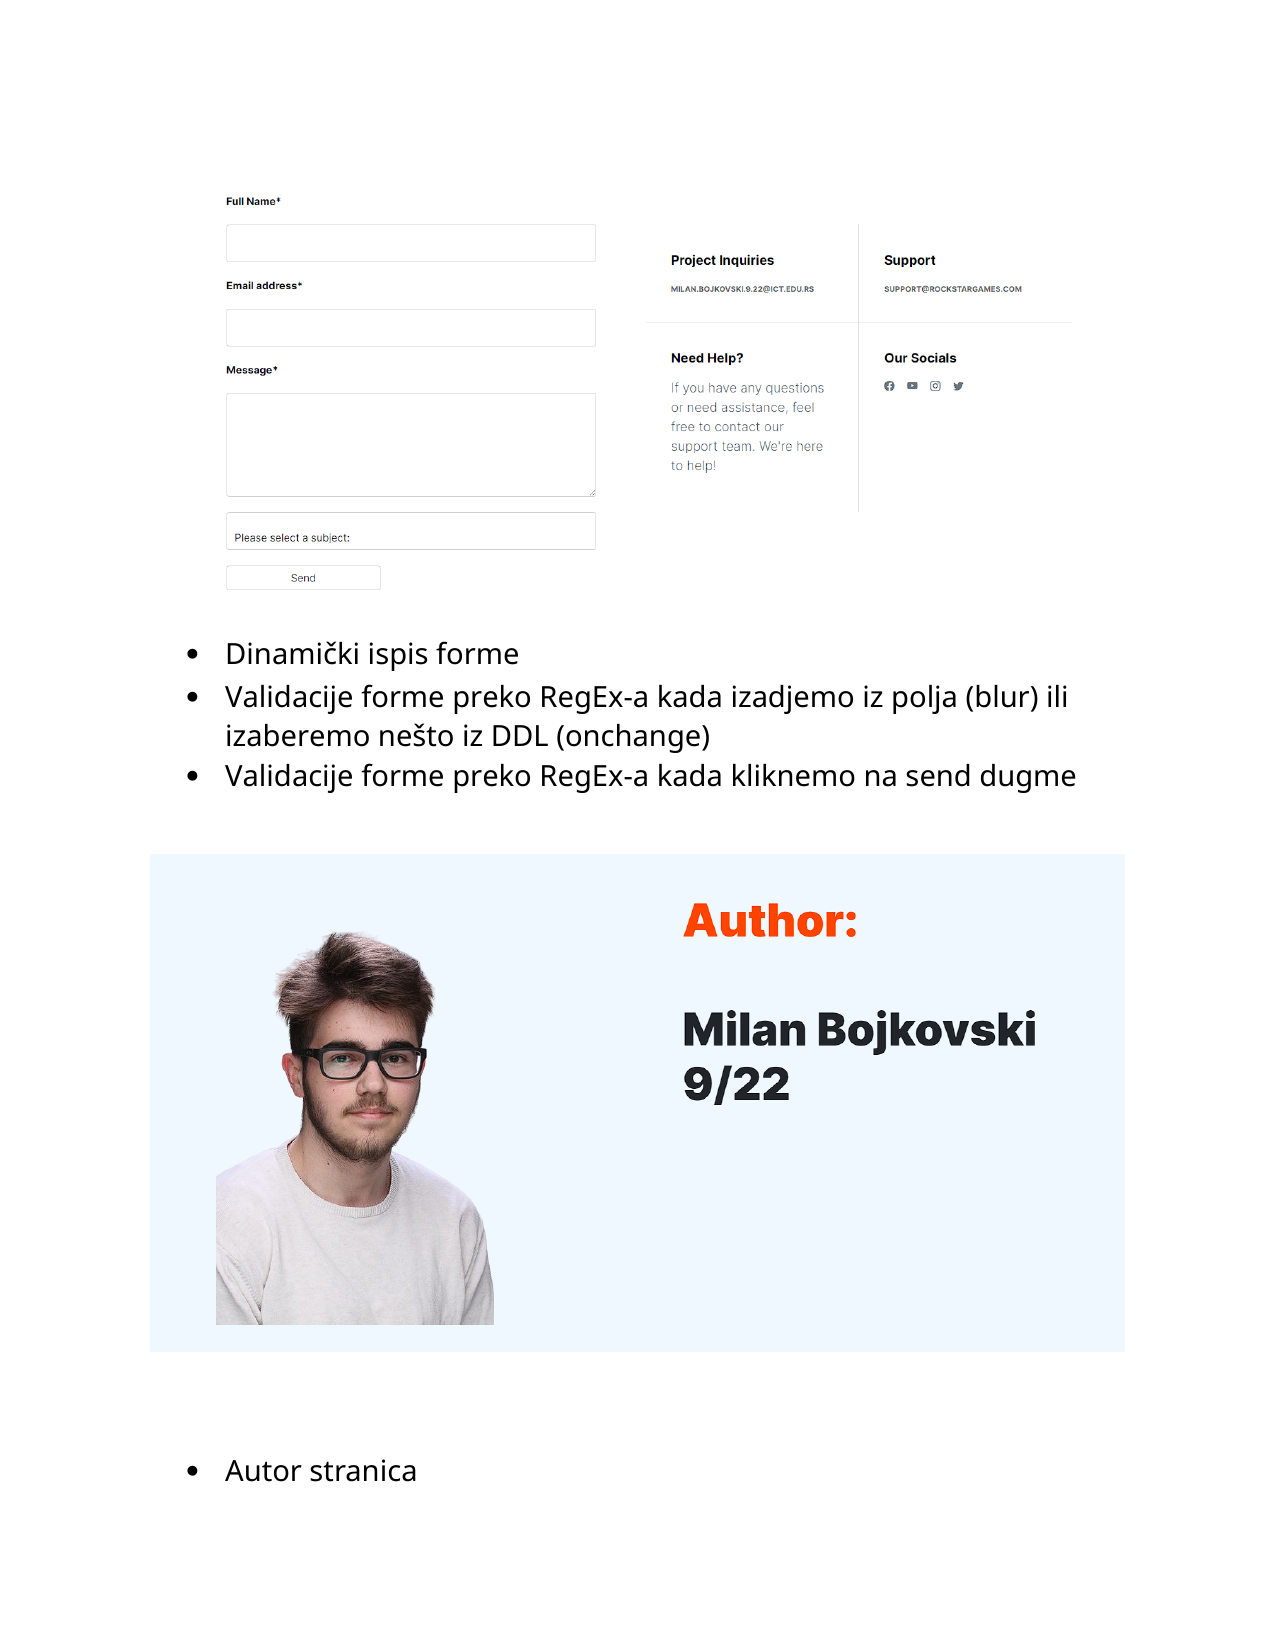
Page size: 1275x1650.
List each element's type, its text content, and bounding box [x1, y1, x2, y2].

list Validacije forme preko RegEx-a kada izadjemo iz polja (blur) ili izaberemo nešto iz DDL (onchange) [187, 676, 1125, 755]
picture [150, 854, 1125, 1352]
picture [150, 150, 1125, 615]
list Autor stranica [187, 1450, 1125, 1490]
list Validacije forme preko RegEx-a kada kliknemo na send dugme [187, 755, 1125, 795]
list Dinamički ispis forme [187, 633, 1125, 673]
